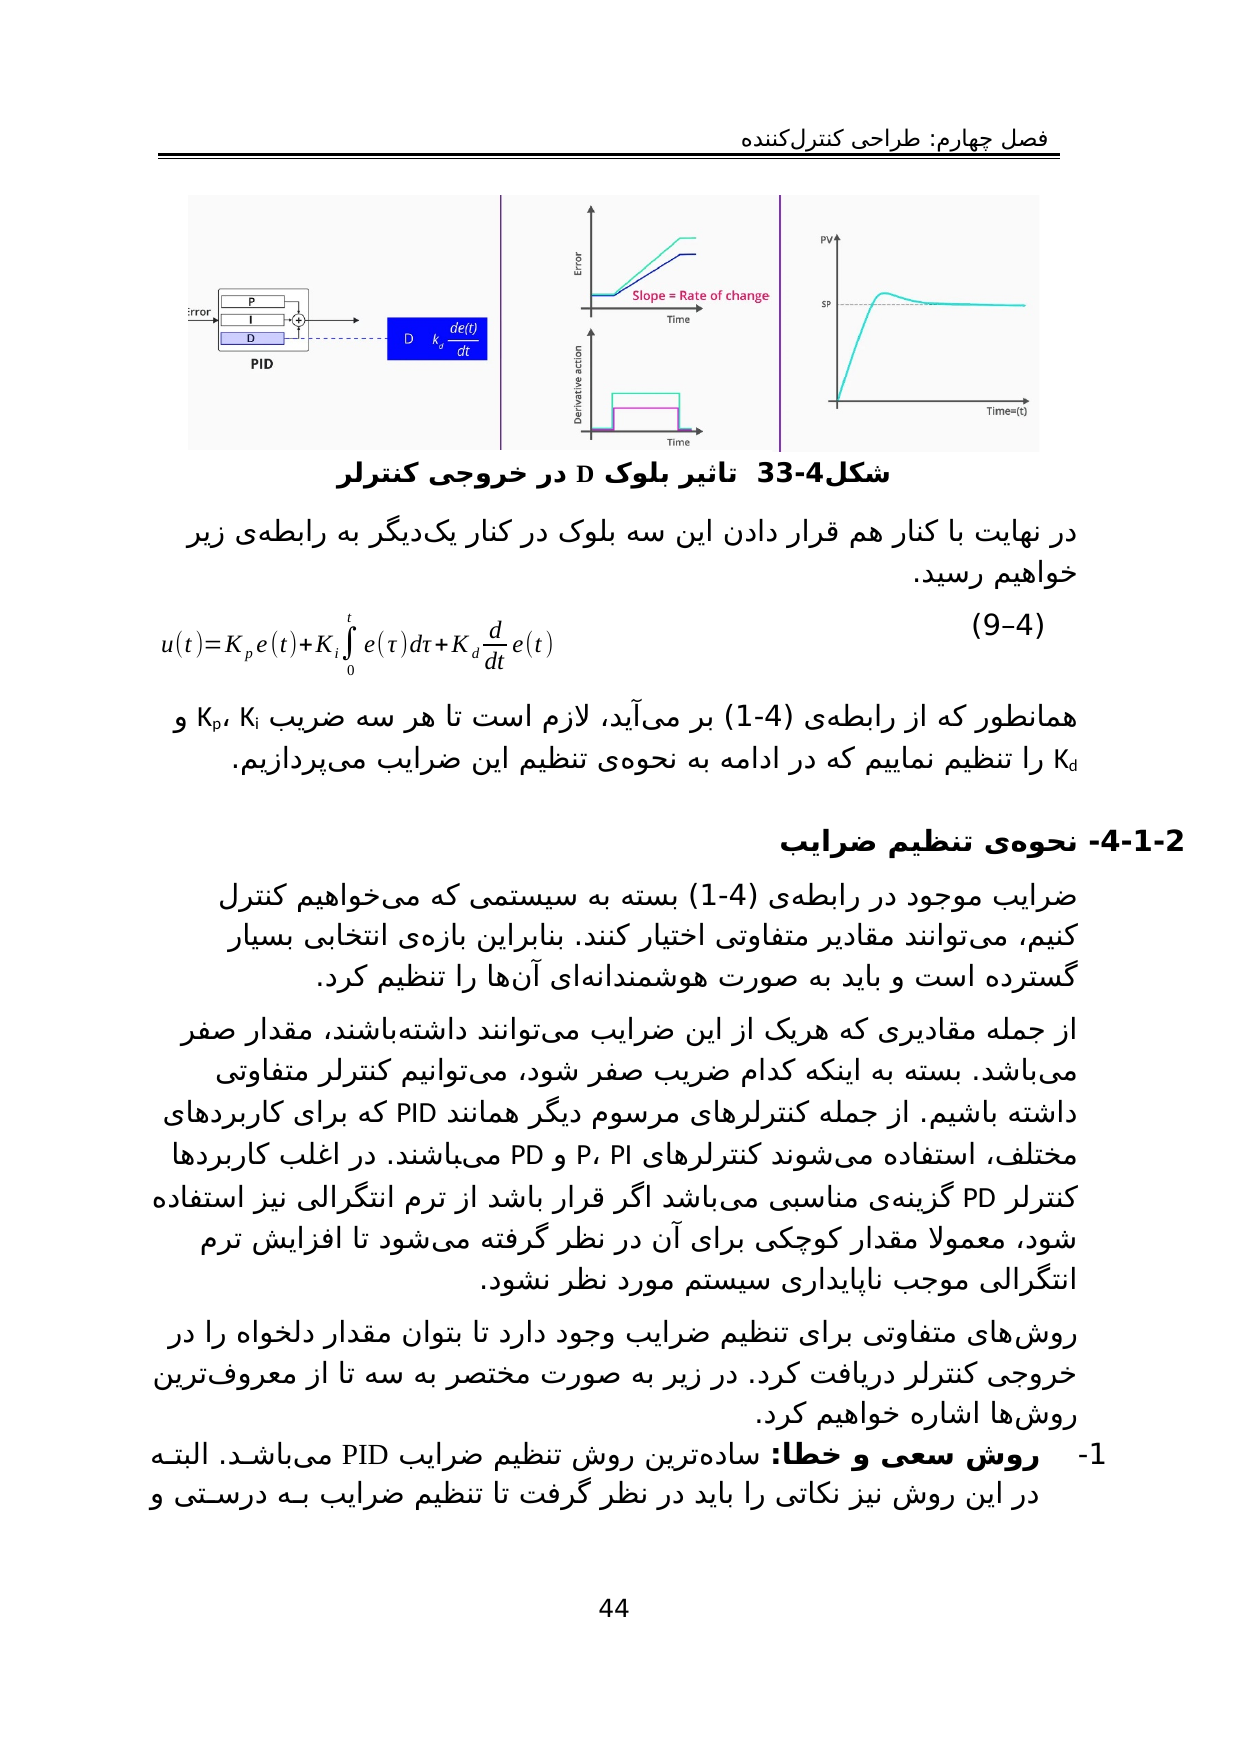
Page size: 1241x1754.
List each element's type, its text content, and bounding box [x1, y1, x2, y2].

picture [188, 195, 1040, 452]
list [150, 1437, 1078, 1511]
text روش‌های متفاوتی برای تنظیم ضرایب وجود دارد تا بتوان مقدار دلخواه را در خروجی کنترلر دریافت کرد. در زیر به صورت مختصر به سه تا از معروف‌ترین روش‌ها اشاره خواهیم کرد. [150, 1315, 1078, 1431]
subtitle نحوه‌ی تنظیم ضرایب [150, 825, 1078, 859]
text از جمله مقادیری که هریک از این ضرایب می‌توانند داشته‌باشند، مقدار صفر می‌باشد. بسته به اینکه کدام ضریب صفر شود، می‌توانیم کنترلر متفاوتی داشته باشیم. از جمله کنترلرهای مرسوم دیگر همانند PID که برای کاربردهای مختلف، استفاده می‌شوند کنترلرهای P، PI و PD می‌‍باشند. در اغلب کاربردها کنترلر PD گزینه‌ی مناسبی می‌باشد اگر قرار باشد از ترم انتگرالی نیز استفاده شود، معمولا مقدار کوچکی برای آن در نظر گرفته می‌شود تا افزایش ترم انتگرالی موجب ناپایداری سیستم مورد نظر نشود. [150, 1013, 1078, 1296]
text ضرایب موجود در رابطه‌ی (4-1) بسته به سیستمی که می‌خواهیم کنترل کنیم، می‌توانند مقادیر متفاوتی اختیار کنند. بنابراین بازه‌ی انتخابی بسیار گسترده است و باید به صورت هوشمندانه‌ای آن‌ها را تنظیم کرد. [150, 878, 1078, 993]
text همانطور که از رابطه‌ی (4-1) بر می‌آید، لازم است تا هر سه ضریب Kp، Ki و Kd را تنظیم نماییم که در ادامه به نحوه‌ی تنظیم این ضرایب می‌پردازیم. [150, 698, 1078, 776]
text در نهایت با کنار هم قرار دادن این سه بلوک در کنار یک‌دیگر به رابطه‌ی زیر خواهیم رسید. [150, 514, 1078, 589]
table_header [150, 596, 956, 685]
